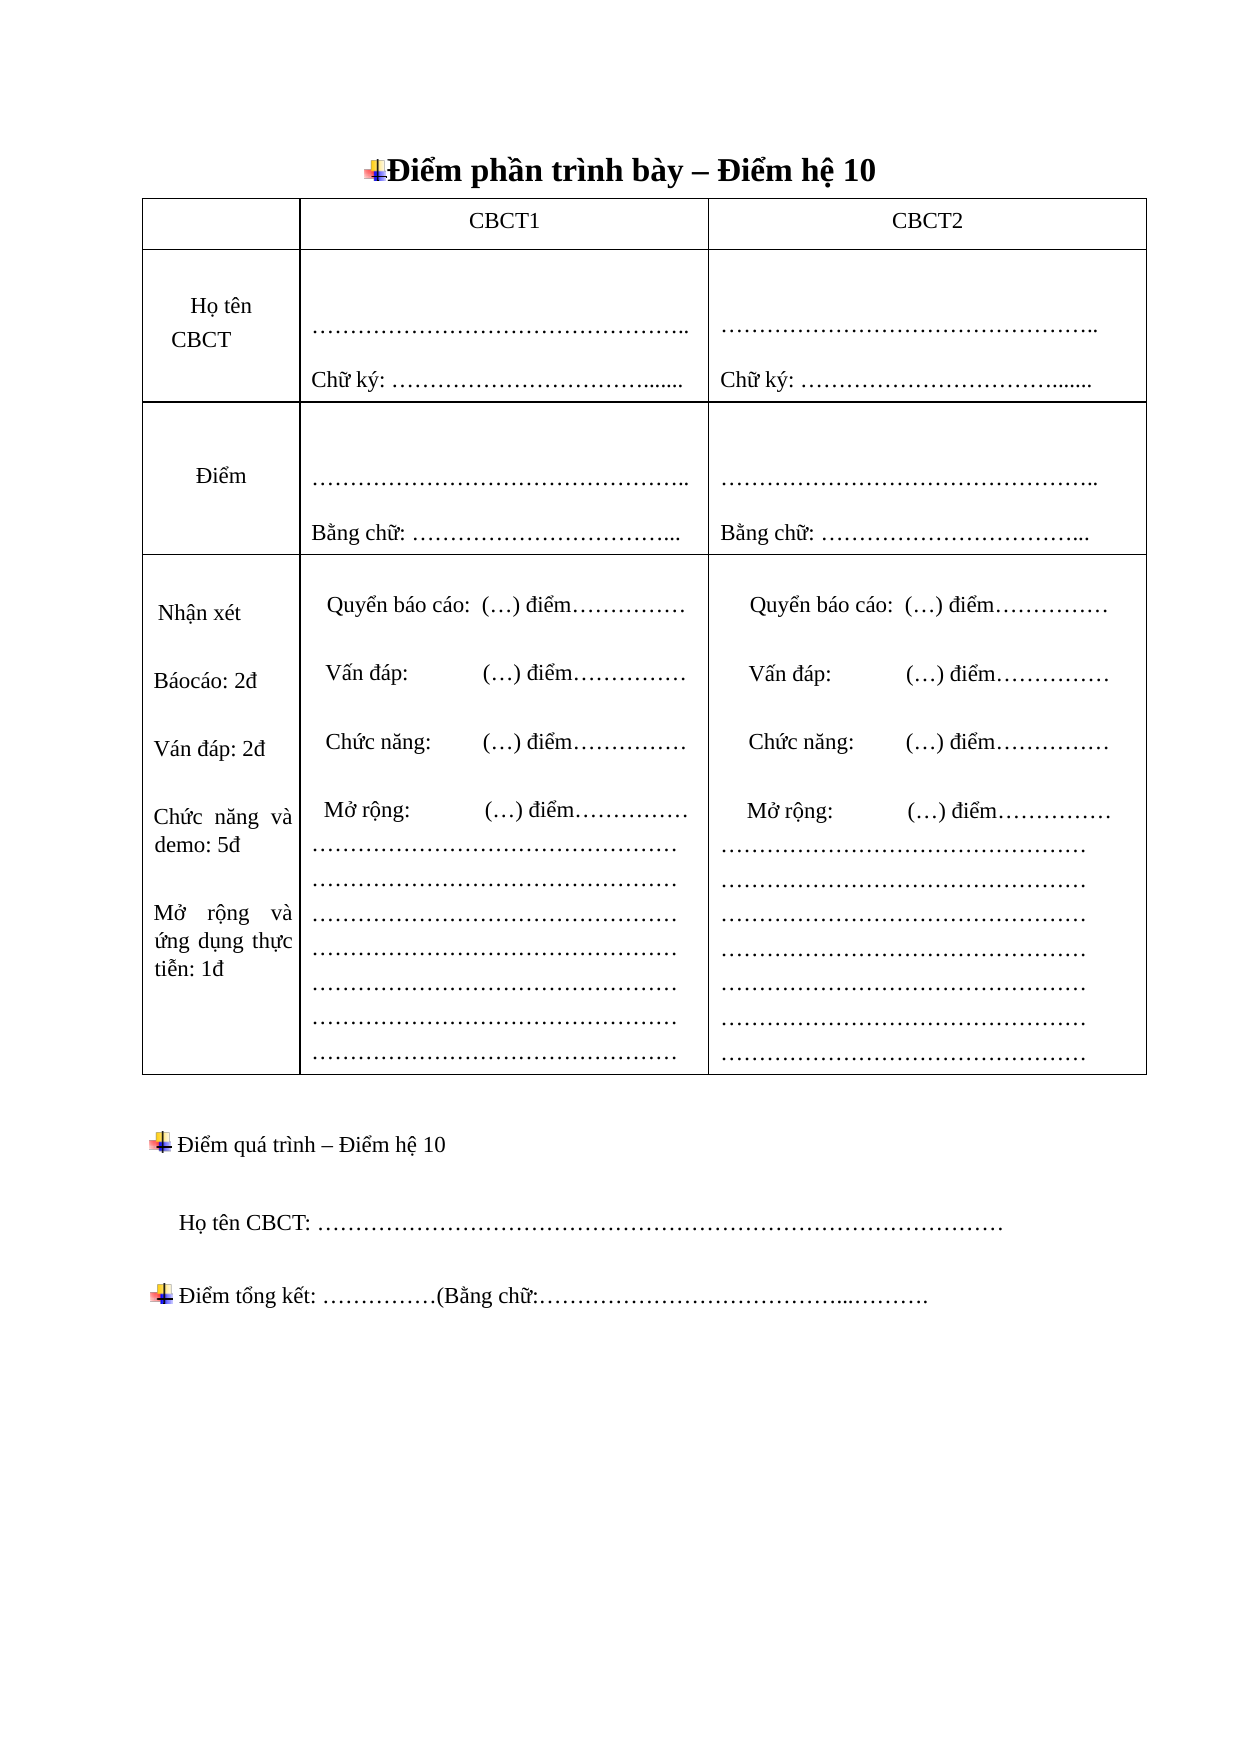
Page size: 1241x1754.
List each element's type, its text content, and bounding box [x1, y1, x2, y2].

table_header CBCT2 [709, 199, 1146, 249]
picture [150, 1283, 173, 1304]
text Họ tên CBCT: ……………………………………………………………………………… [178, 1209, 1090, 1236]
table_cell Quyển báo cáo: (…) điểm…………… Vấn đáp: (…) điểm…………… Chức năng: (…) điểm…………… Mở rộng: (…) điểm…………… ………………………………………… ………………………………………… ………………………………………… ………………………………………… ………………………………………… ………………………………………… ………………………………………… [301, 555, 708, 1074]
picture [363, 159, 387, 181]
table_cell Nhận xét Báocáo: 2đ Ván đáp: 2đ Chức năng và demo: 5đ Mở rộng và ứng dụng thực tiễn: 1đ [143, 555, 299, 1074]
text Điểm quá trình – Điểm hệ 10 [148, 1131, 1090, 1165]
table_cell ………………………………………….. Bằng chữ: ……………………………... [709, 403, 1146, 554]
table_cell ………………………………………….. Bằng chữ: ……………………………... [301, 403, 708, 554]
text Điểm phần trình bày – Điểm hệ 10 [150, 150, 1090, 188]
picture [148, 1131, 172, 1153]
text Điểm tổng kết: ……………(Bằng chữ:…………………………………...………. [150, 1283, 1090, 1316]
table_cell Quyển báo cáo: (…) điểm…………… Vấn đáp: (…) điểm…………… Chức năng: (…) điểm…………… Mở rộng: (…) điểm…………… ………………………………………… ………………………………………… ………………………………………… ………………………………………… ………………………………………… ………………………………………… ………………………………………… [709, 555, 1146, 1074]
table_cell Họ tên CBCT [143, 250, 299, 401]
table_cell ………………………………………….. Chữ ký: ……………………………....... [301, 250, 708, 401]
table_cell Điểm [143, 403, 299, 554]
table_cell ………………………………………….. Chữ ký: ……………………………....... [709, 250, 1146, 401]
table_header [143, 199, 299, 249]
table_header CBCT1 [301, 199, 708, 249]
